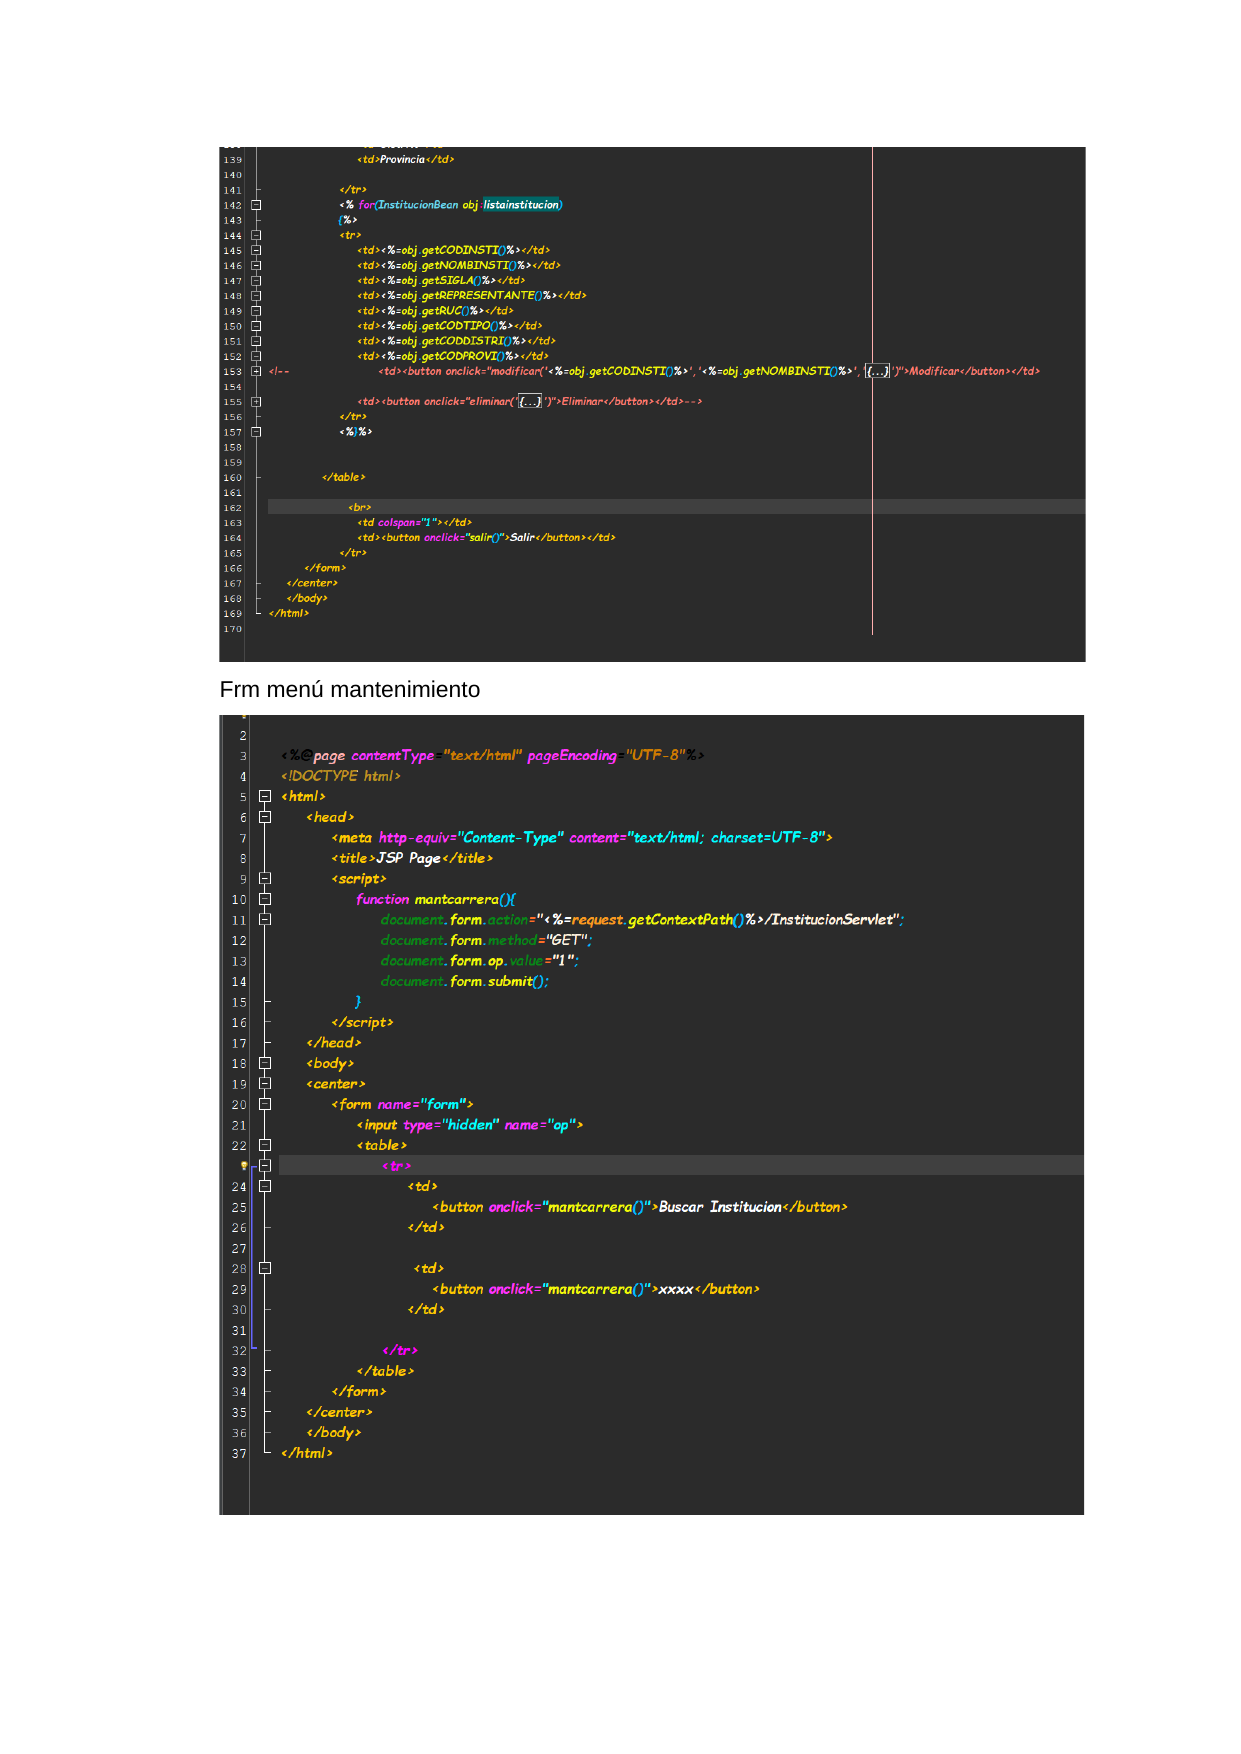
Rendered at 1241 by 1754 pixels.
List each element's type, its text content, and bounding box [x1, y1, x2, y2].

list Frm menú mantenimiento [219, 676, 1063, 702]
picture [219, 715, 1085, 1515]
picture [219, 147, 1086, 662]
